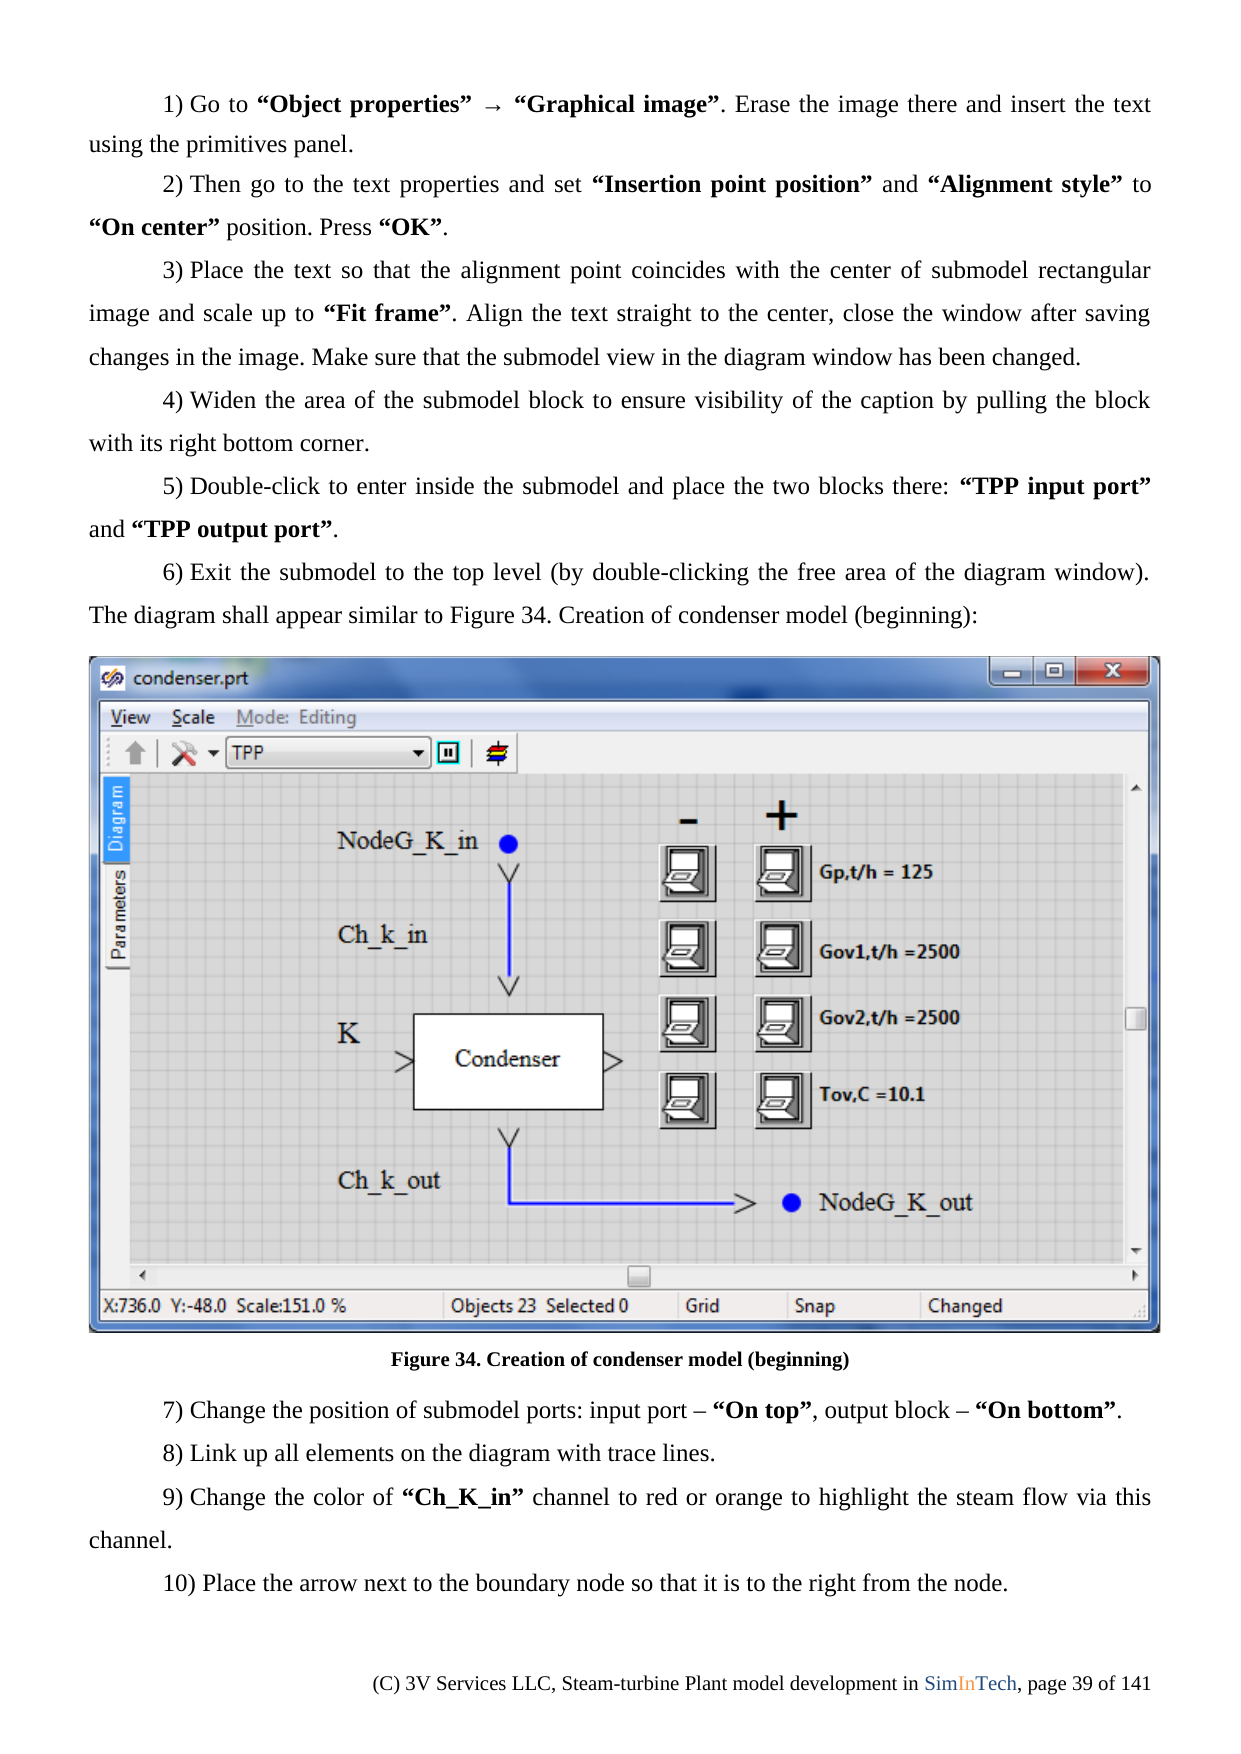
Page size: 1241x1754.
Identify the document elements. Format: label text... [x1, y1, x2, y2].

list Go to “Object properties” → “Graphical image”. Erase the image there and insert the text using the primitives panel. [89, 89, 1152, 158]
list Change the color of “Ch_K_in” channel to red or orange to highlight the steam flow via this channel. [89, 1482, 1152, 1553]
list Then go to the text properties and set “Insertion point position” and “Alignment style” to “On center” position. Press “OK”. [89, 169, 1152, 241]
list Double-click to enter inside the submodel and place the two blocks there: “TPP input port” and “TPP output port”. [89, 471, 1152, 543]
list Place the arrow next to the boundary node so that it is to the right from the node. [89, 1568, 1152, 1597]
list Widen the area of the submodel block to ensure visibility of the caption by pulling the block with its right bottom corner. [89, 385, 1152, 457]
picture [88, 656, 1161, 1333]
list Link up all elements on the diagram with trace lines. [89, 1438, 1152, 1467]
list Place the text so that the alignment point coincides with the center of submodel rectangular image and scale up to “Fit frame”. Align the text straight to the center, close the window after saving changes in the image. Make sure that the submodel view in the diagram window has been changed. [89, 255, 1152, 370]
list Change the position of submodel ports: input port – “On top”, output block – “On bottom”. [89, 1395, 1152, 1424]
